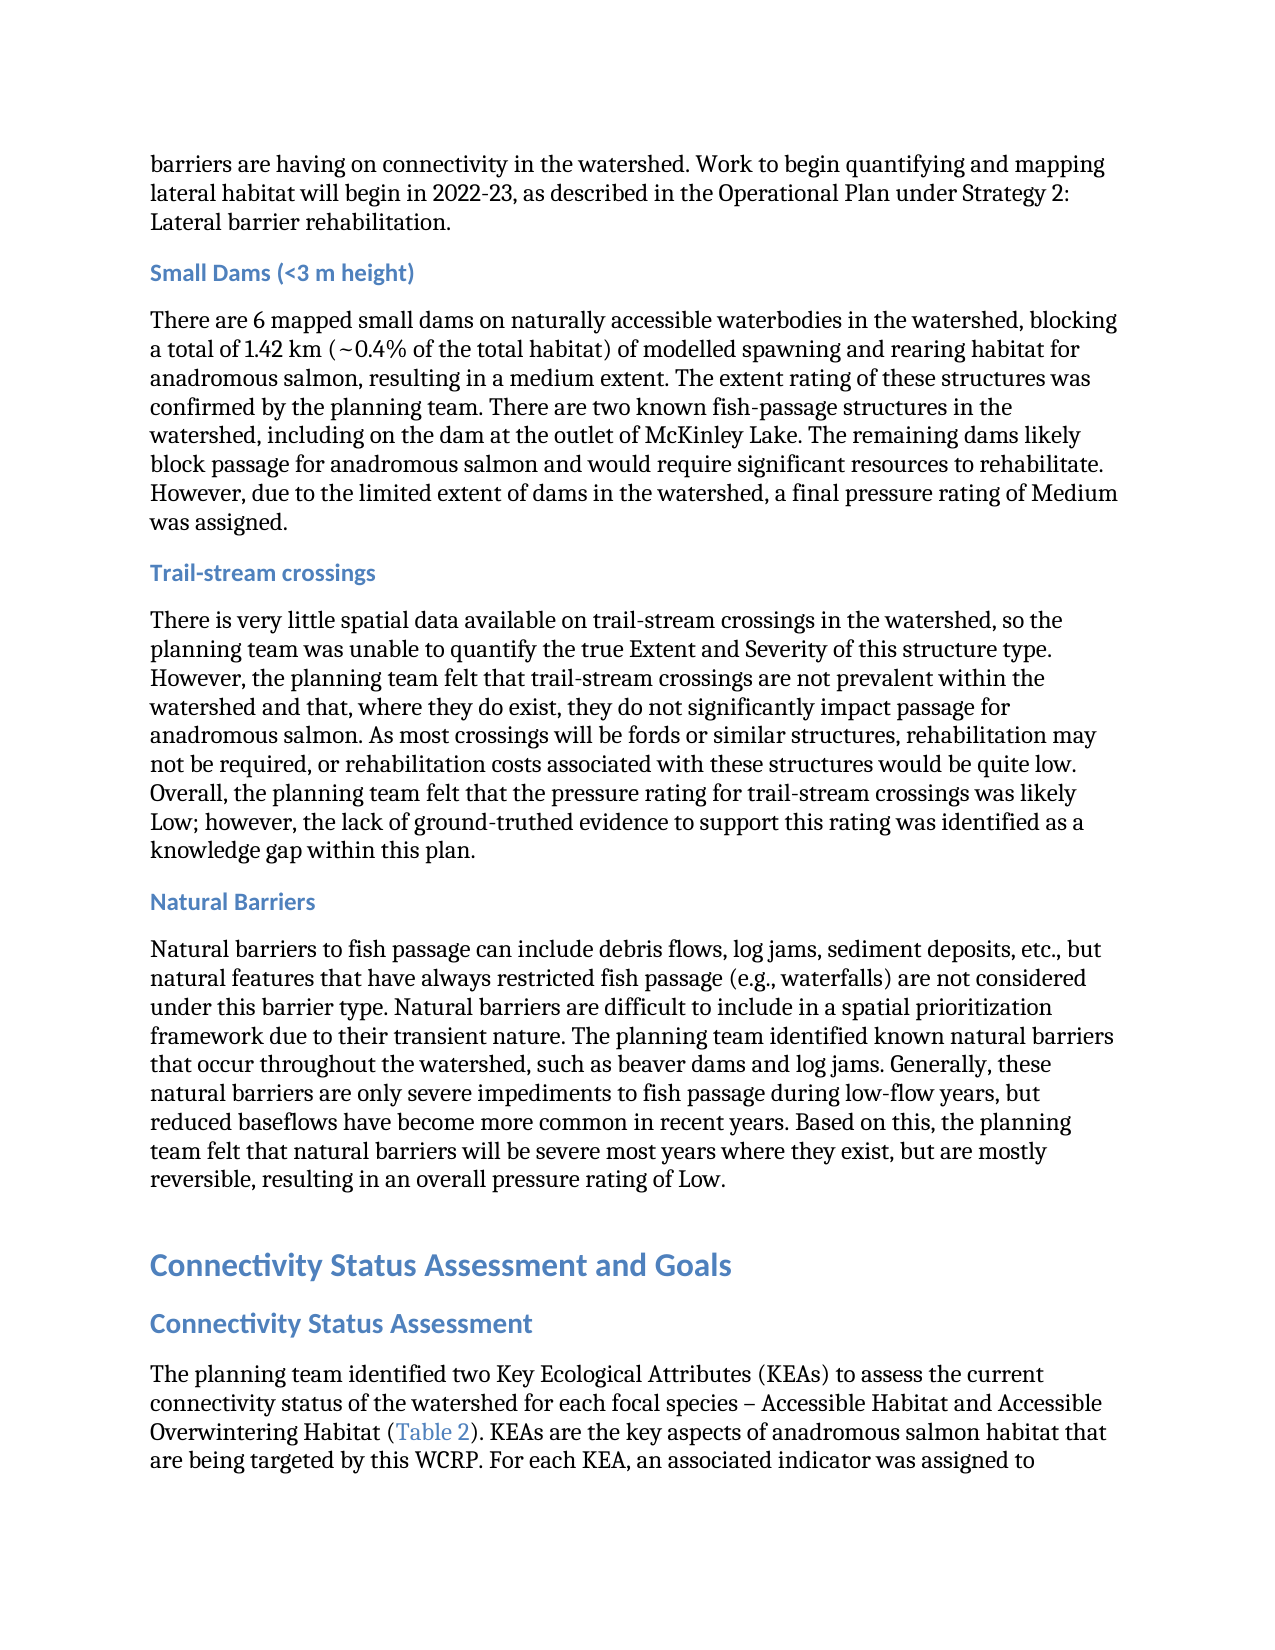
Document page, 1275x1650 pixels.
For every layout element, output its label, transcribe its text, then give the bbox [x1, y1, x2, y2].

subtitle Natural Barriers [150, 886, 1125, 917]
subtitle Small Dams (<3 m height) [150, 257, 1125, 288]
text There are 6 mapped small dams on naturally accessible waterbodies in the watershed, blocking a total of 1.42 km (~0.4% of the total habitat) of modelled spawning and rearing habitat for anadromous salmon, resulting in a medium extent. The extent rating of these structures was confirmed by the planning team. There are two known fish-passage structures in the watershed, including on the dam at the outlet of McKinley Lake. The remaining dams likely block passage for anadromous salmon and would require significant resources to rehabilitate. However, due to the limited extent of dams in the watershed, a final pressure rating of Medium was assigned. [150, 306, 1125, 536]
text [150, 1360, 1125, 1475]
subtitle Connectivity Status Assessment and Goals [150, 1244, 1125, 1285]
text Natural barriers to fish passage can include debris flows, log jams, sediment deposits, etc., but natural features that have always restricted fish passage (e.g., waterfalls) are not considered under this barrier type. Natural barriers are difficult to include in a spatial prioritization framework due to their transient nature. The planning team identified known natural barriers that occur throughout the watershed, such as beaver dams and log jams. Generally, these natural barriers are only severe impediments to fish passage during low-flow years, but reduced baseflows have become more common in recent years. Based on this, the planning team felt that natural barriers will be severe most years where they exist, but are mostly reversible, resulting in an overall pressure rating of Low. [150, 935, 1125, 1194]
subtitle Trail-stream crossings [150, 557, 1125, 588]
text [150, 150, 1125, 236]
subtitle Connectivity Status Assessment [150, 1306, 1125, 1341]
text There is very little spatial data available on trail-stream crossings in the watershed, so the planning team was unable to quantify the true Extent and Severity of this structure type. However, the planning team felt that trail-stream crossings are not prevalent within the watershed and that, where they do exist, they do not significantly impact passage for anadromous salmon. As most crossings will be fords or similar structures, rehabilitation may not be required, or rehabilitation costs associated with these structures would be quite low. Overall, the planning team felt that the pressure rating for trail-stream crossings was likely Low; however, the lack of ground-truthed evidence to support this rating was identified as a knowledge gap within this plan. [150, 606, 1125, 865]
